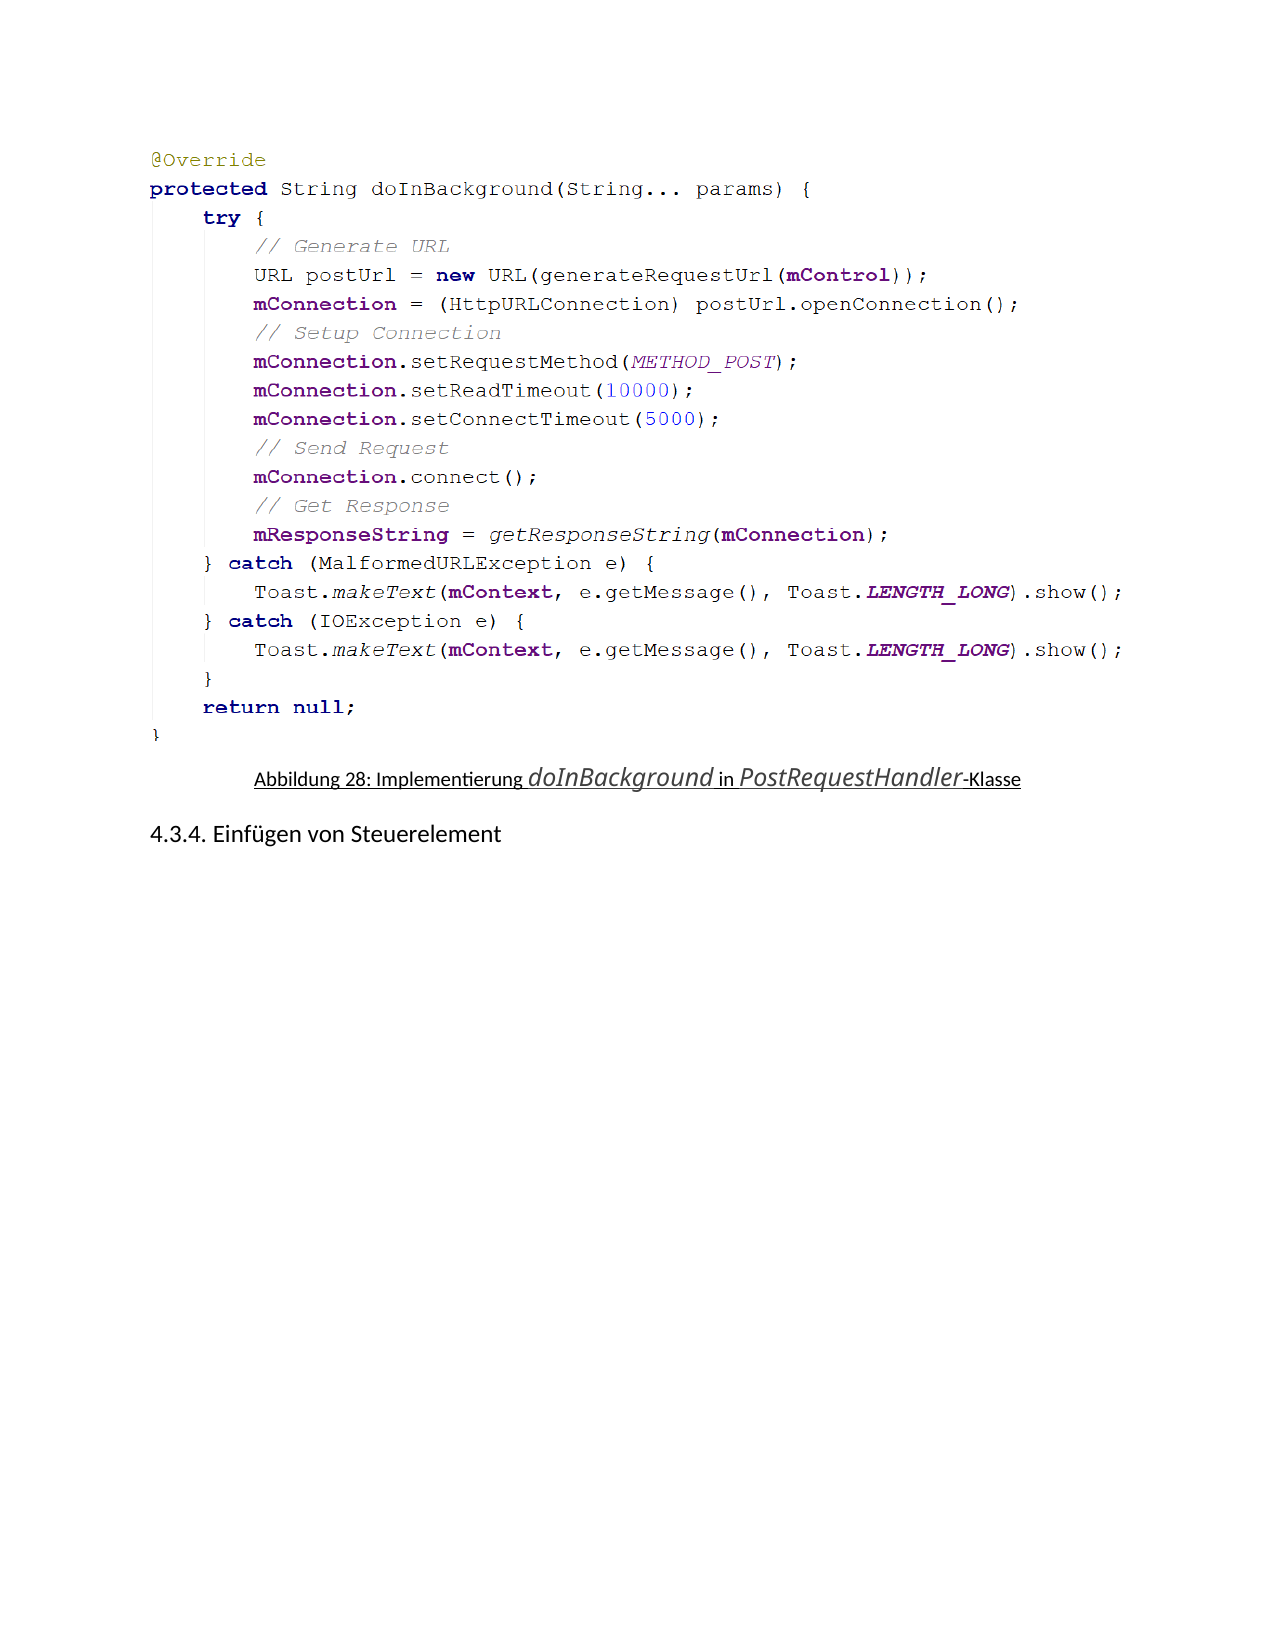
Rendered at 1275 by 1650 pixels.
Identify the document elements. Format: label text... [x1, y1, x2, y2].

picture [150, 150, 1125, 741]
subtitle Einfügen von Steuerelement [150, 818, 1125, 849]
